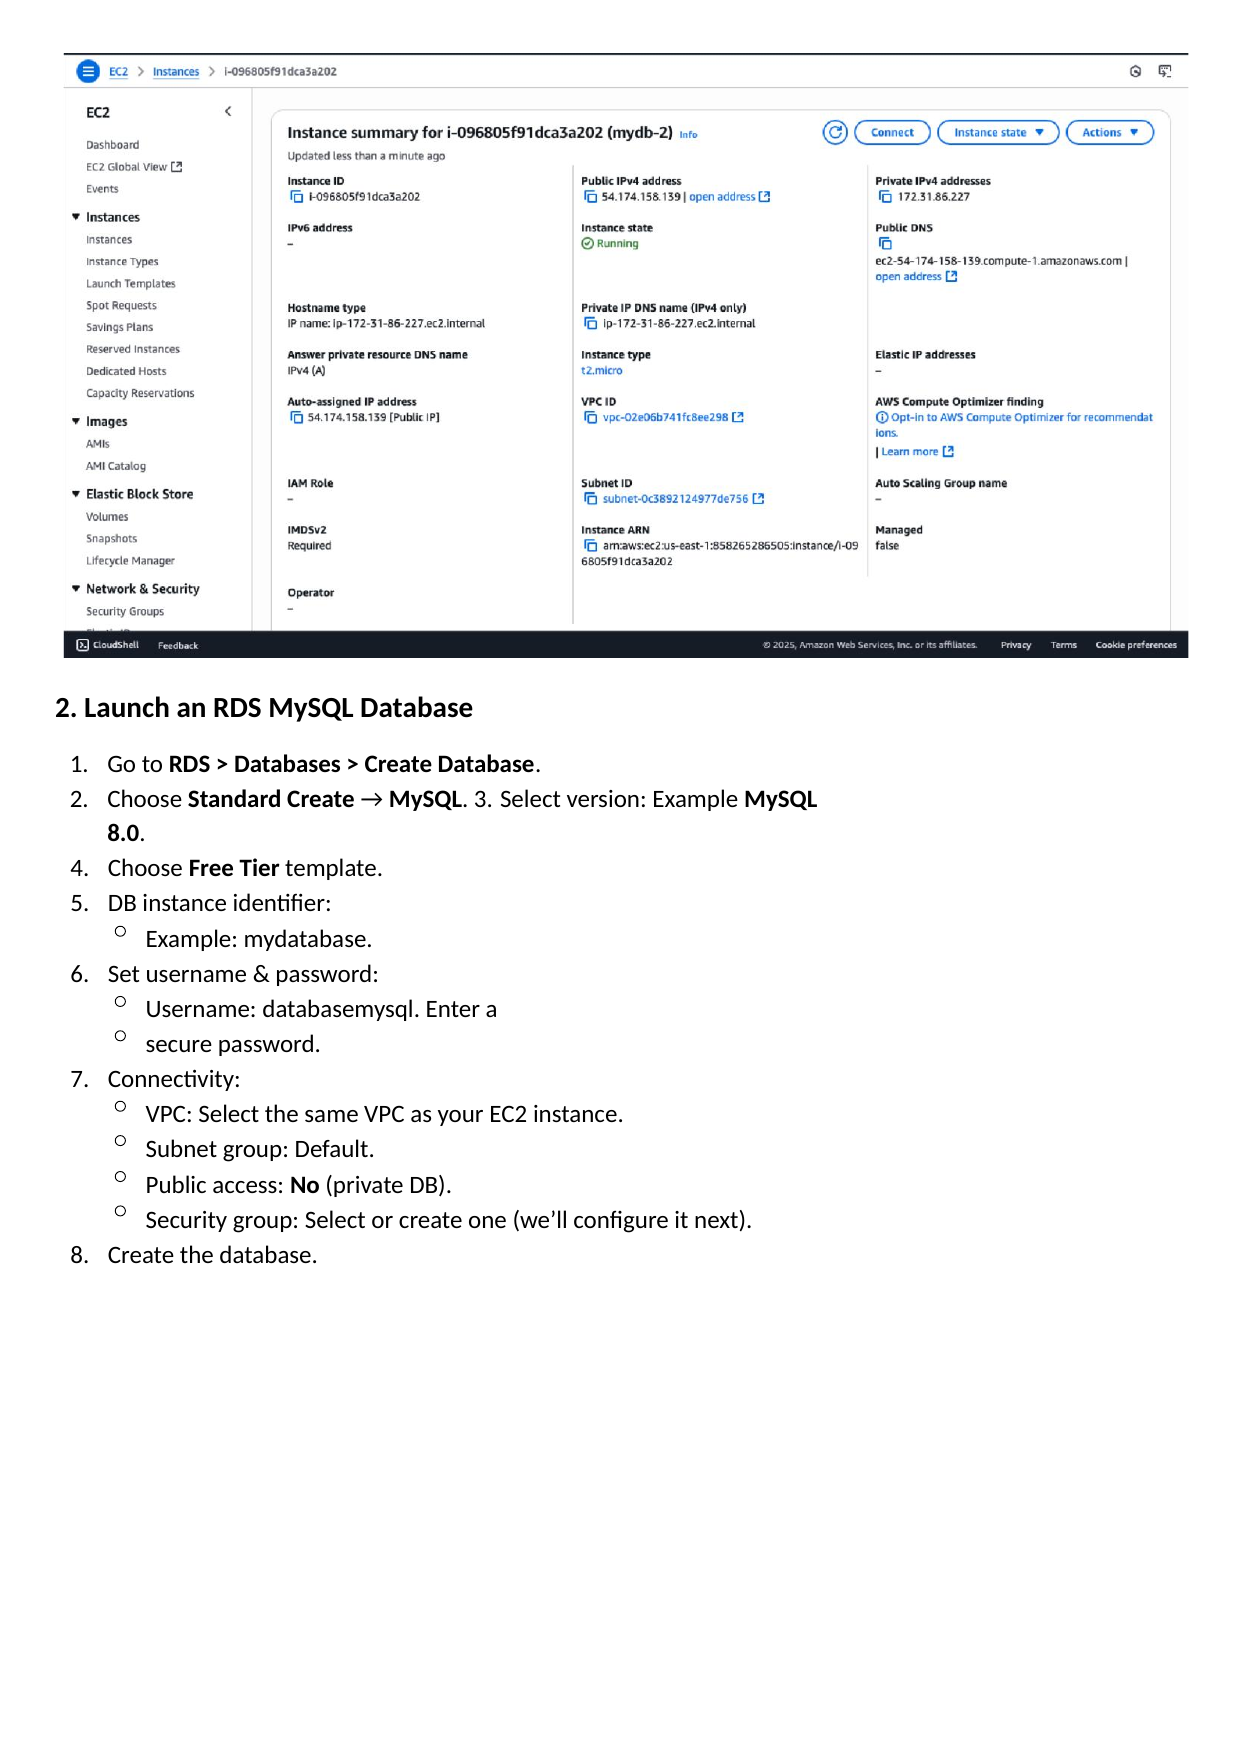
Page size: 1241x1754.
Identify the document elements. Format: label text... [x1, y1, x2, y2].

text Security group: Select or create one (we’ll configure it next). [145, 1204, 1180, 1235]
text Subnet group: Default. [145, 1134, 1180, 1164]
text Public access: No (private DB). [145, 1169, 1180, 1199]
list Create the database. [70, 1239, 1180, 1270]
subtitle 2. Launch an RDS MySQL Database [55, 689, 1166, 724]
list Set username & password: [70, 958, 1180, 989]
list Choose Standard Create → MySQL. 3. Select version: Example MySQL 8.0. [69, 783, 841, 847]
list Go to RDS > Databases > Create Database. [69, 748, 841, 778]
list Connectivity: [70, 1063, 1180, 1093]
list Choose Free Tier template. [70, 852, 1180, 883]
text Username: databasemysql. Enter a secure password. [145, 993, 569, 1058]
picture [63, 53, 1189, 658]
text VPC: Select the same VPC as your EC2 instance. [145, 1098, 1180, 1129]
list DB instance identifier: [70, 888, 1180, 918]
text Example: mydatabase. [145, 923, 1180, 953]
